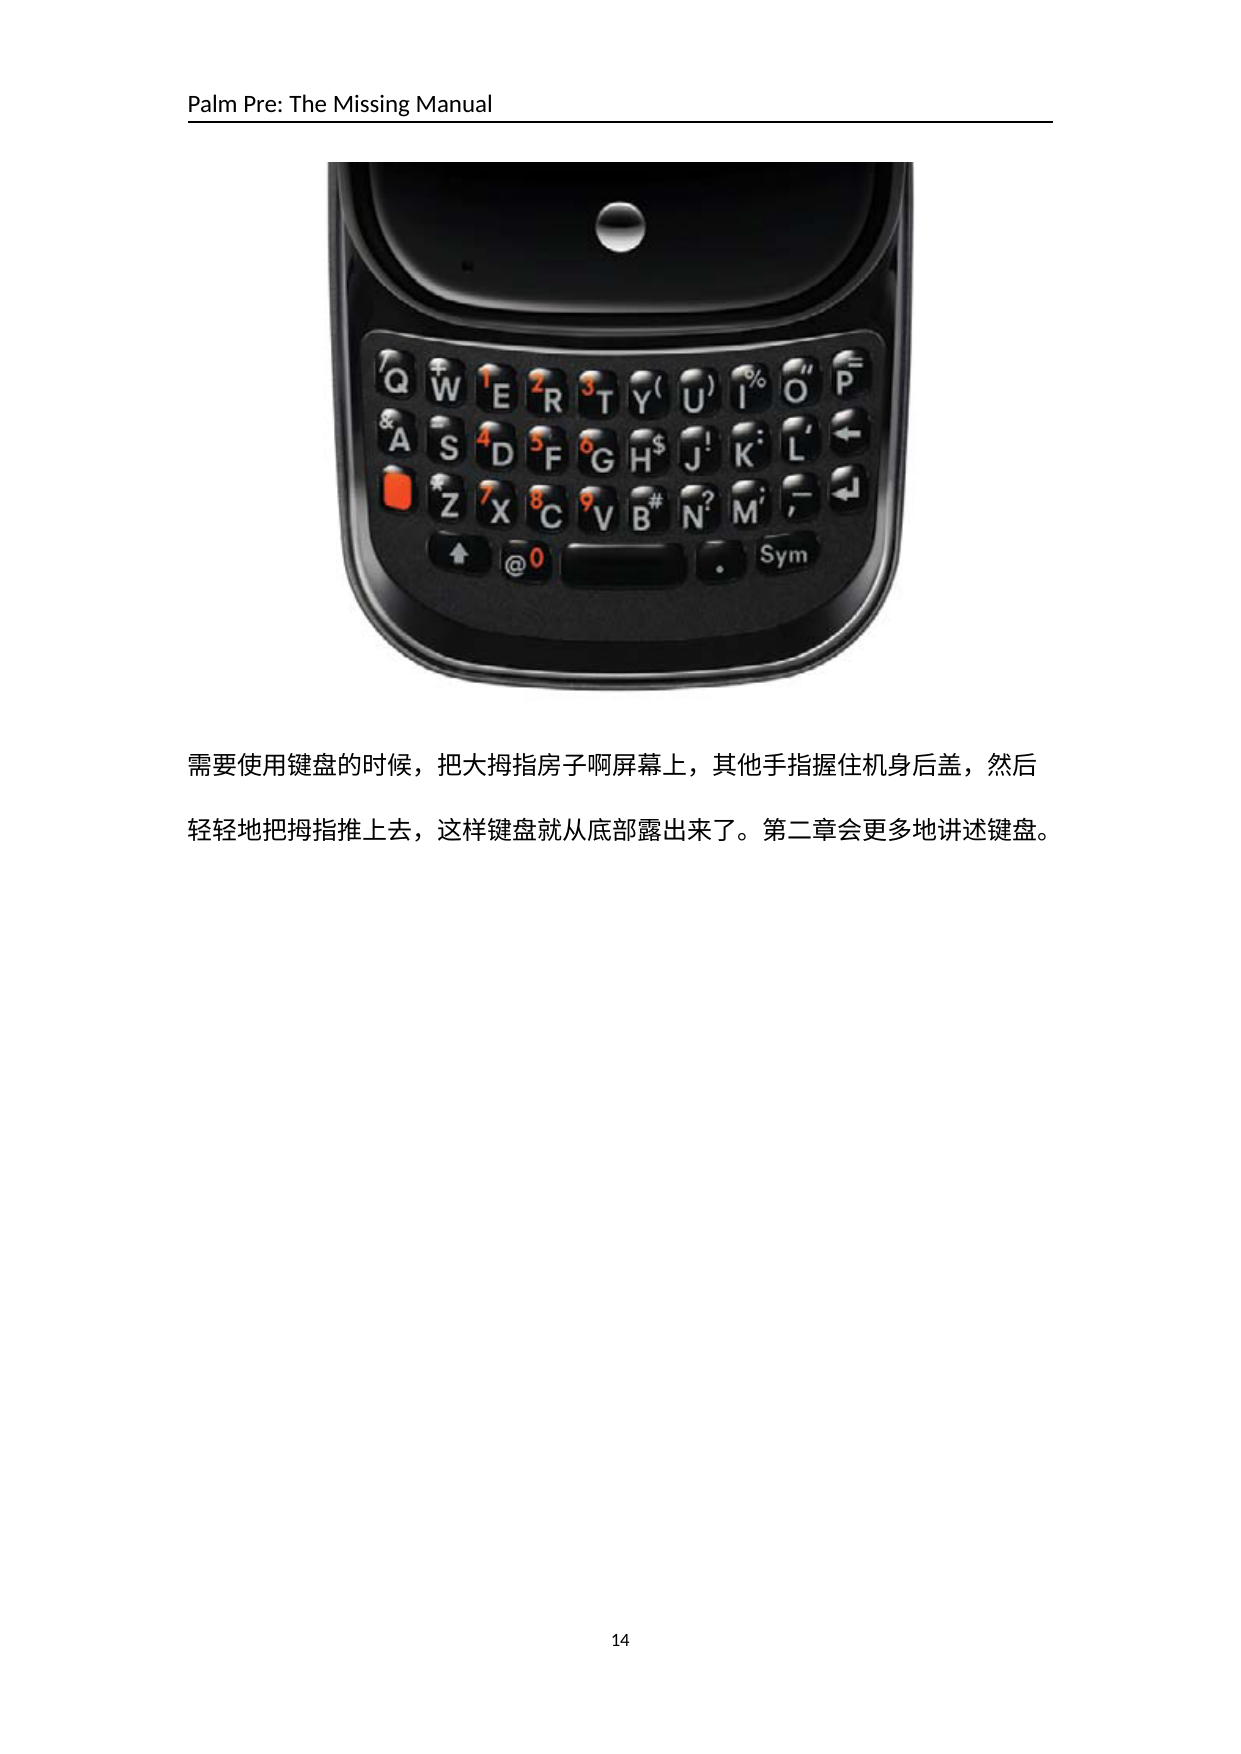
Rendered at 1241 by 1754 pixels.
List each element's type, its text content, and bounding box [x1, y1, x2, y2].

text 需要使用键盘的时候，把大拇指房子啊屏幕上，其他手指握住机身后盖，然后轻轻地把拇指推上去，这样键盘就从底部露出来了。第二章会更多地讲述键盘。 [187, 731, 1053, 861]
